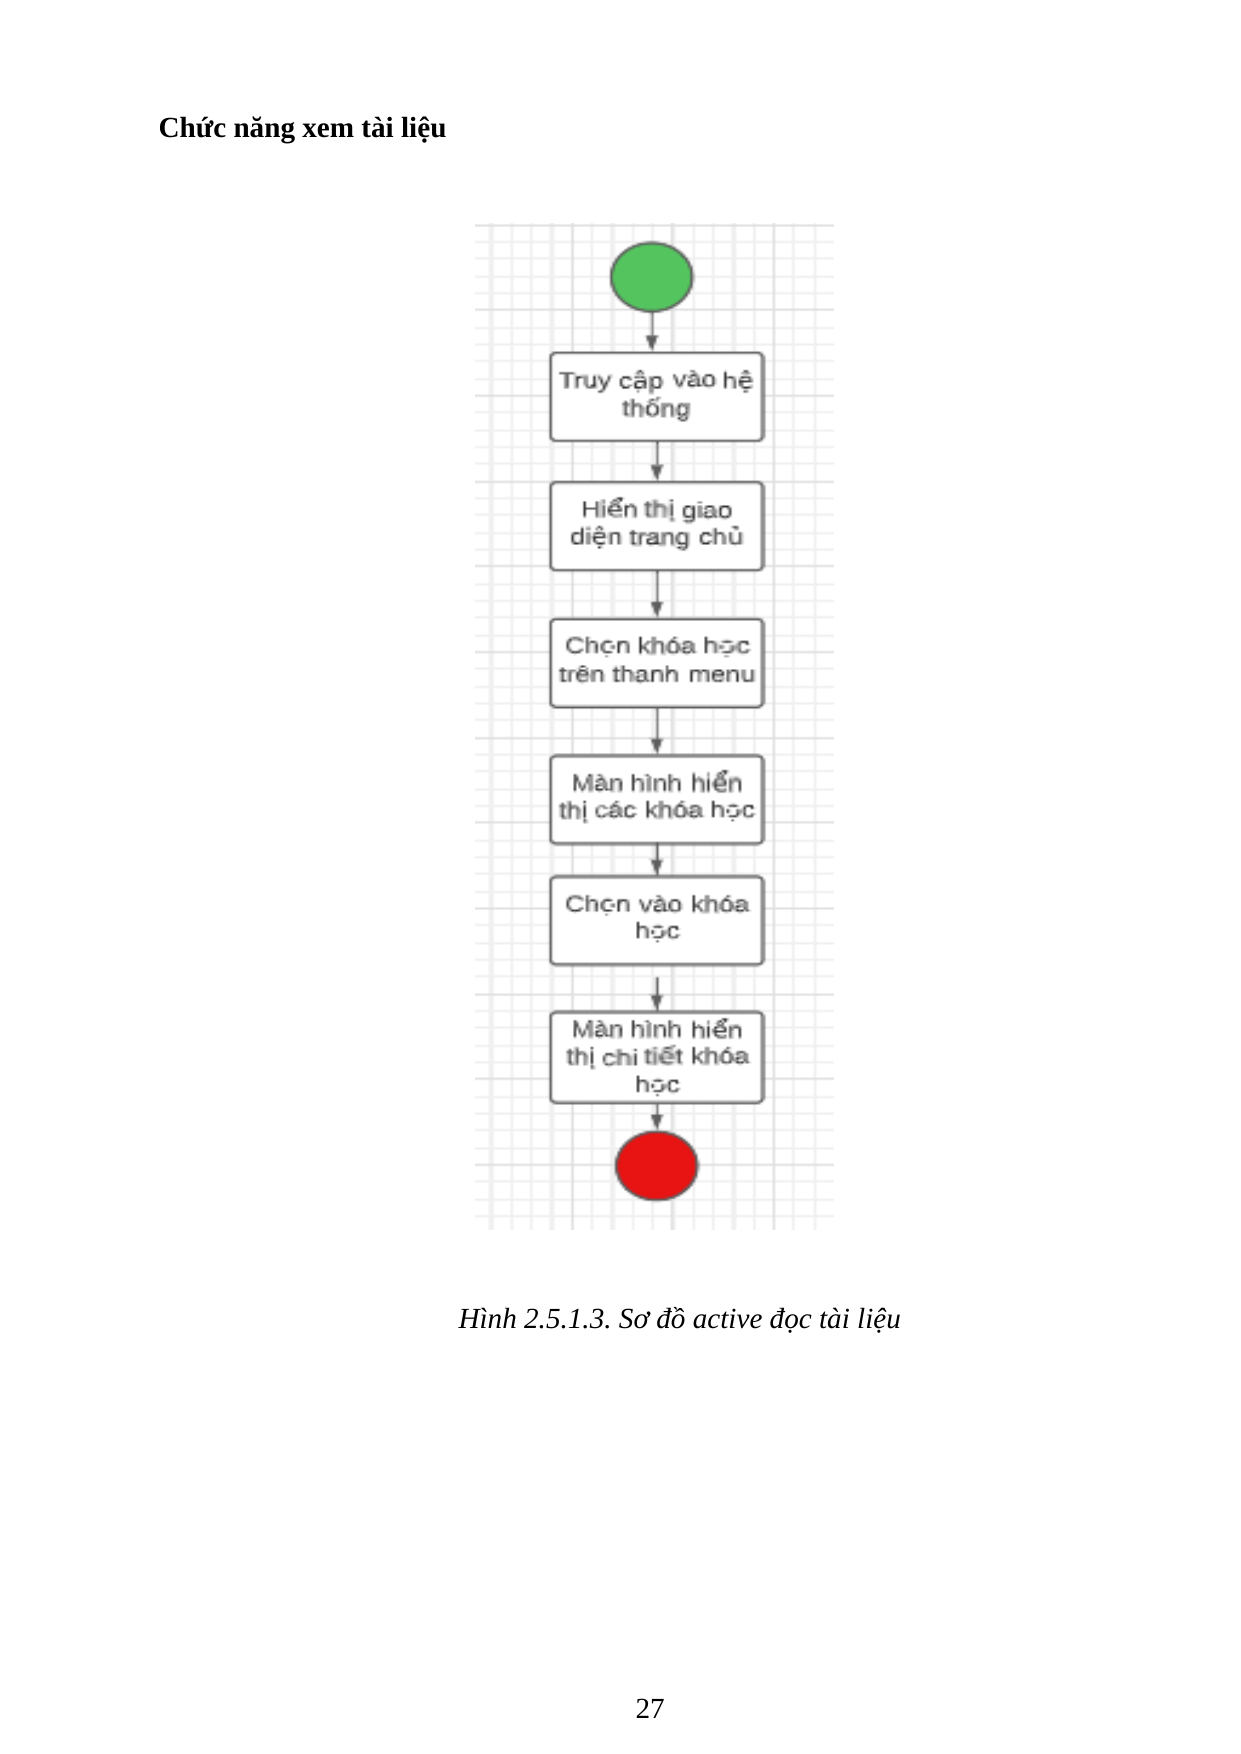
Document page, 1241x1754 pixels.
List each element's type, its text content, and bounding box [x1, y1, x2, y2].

text Hình 2.5.1.3. Sơ đồ active đọc tài liệu [383, 1301, 1169, 1335]
text Chức năng xem tài liệu [158, 110, 1169, 144]
picture [475, 223, 834, 1230]
